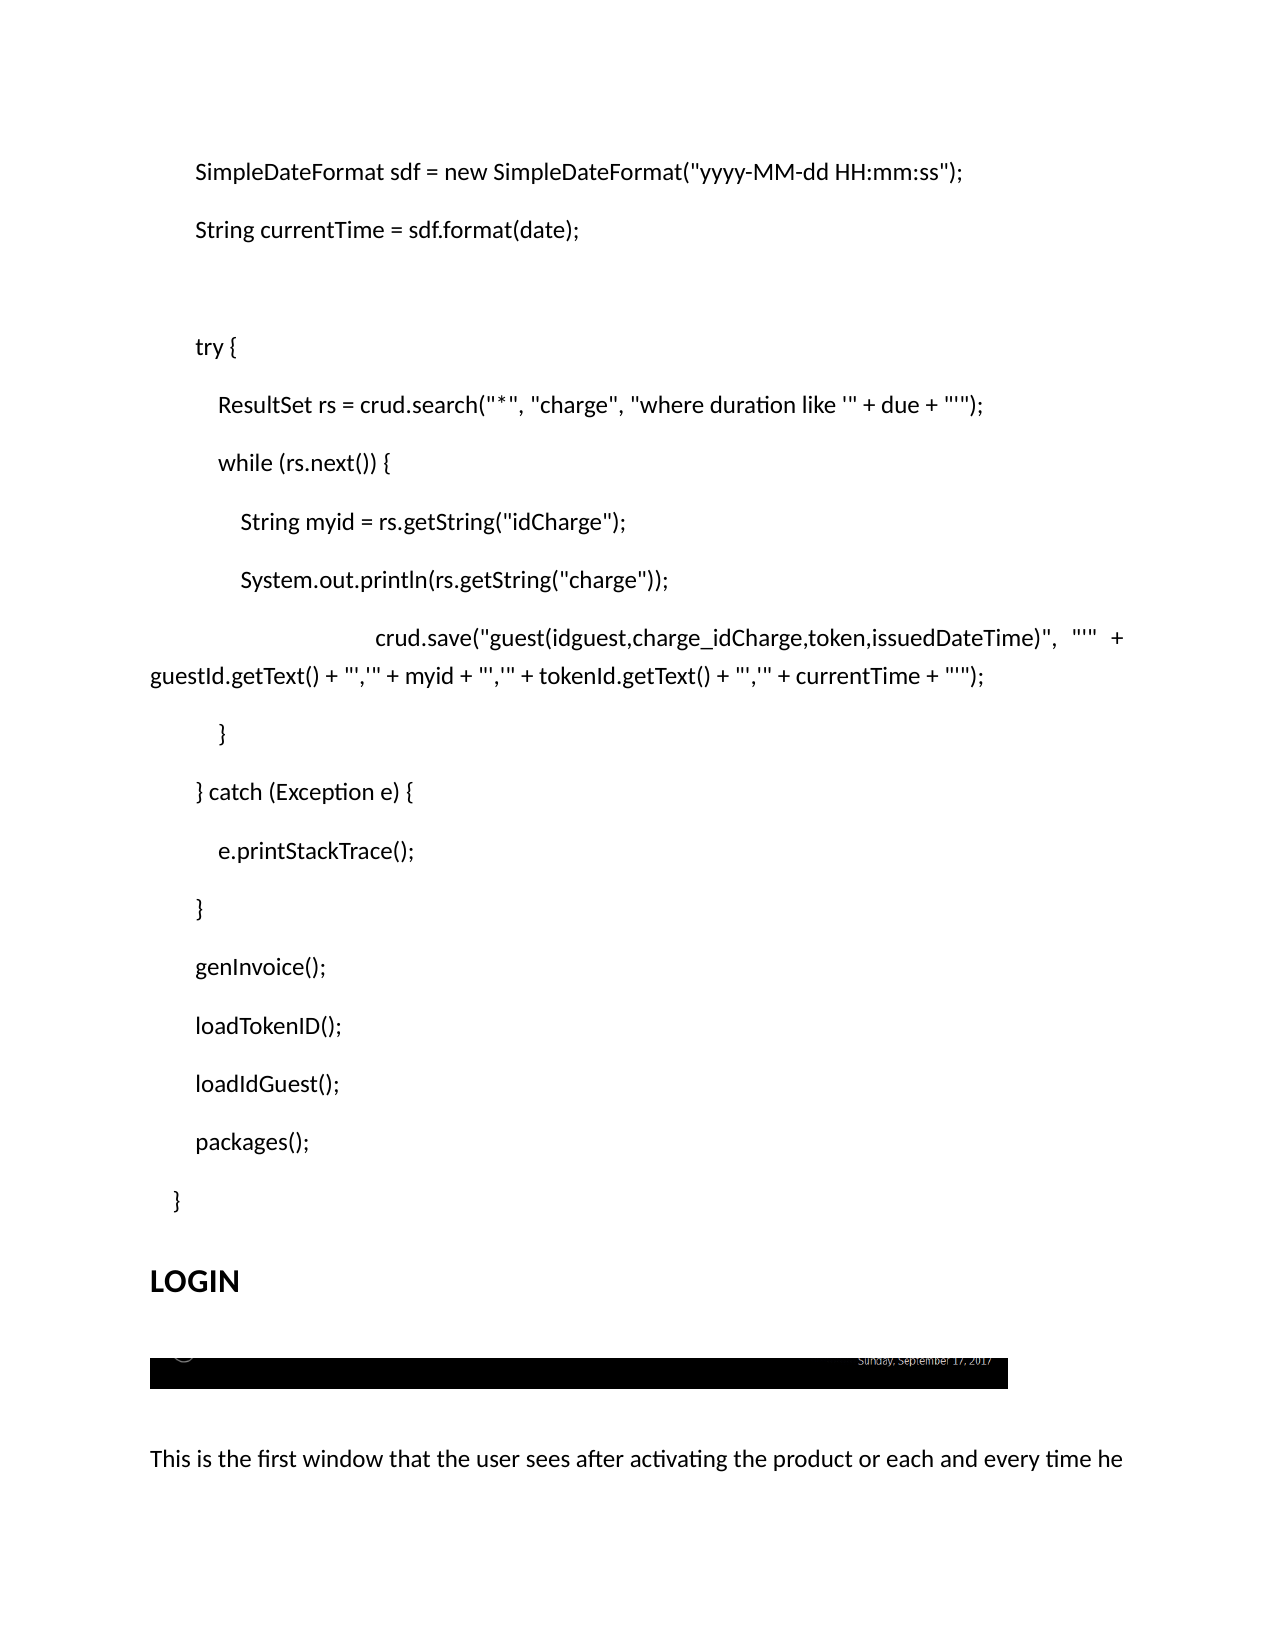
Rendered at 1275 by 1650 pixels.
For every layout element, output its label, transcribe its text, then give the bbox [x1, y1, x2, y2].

text } [150, 1179, 1125, 1217]
text try { [150, 325, 1125, 362]
text System.out.println(rs.getString("charge")); [150, 558, 1125, 596]
text e.printStackTrace(); [150, 829, 1125, 867]
text } [150, 712, 1125, 750]
text } catch (Exception e) { [150, 771, 1125, 808]
text String currentTime = sdf.format(date); [150, 208, 1125, 246]
text while (rs.next()) { [150, 442, 1125, 479]
text ResultSet rs = crud.search("*", "charge", "where duration like '" + due + "'"); [150, 383, 1125, 421]
text } [150, 887, 1125, 925]
text crud.save("guest(idguest,charge_idCharge,token,issuedDateTime)", "'" + guestId.getText() + "','" + myid + "','" + tokenId.getText() + "','" + currentTime + "'"); [150, 617, 1125, 692]
text String myid = rs.getString("idCharge"); [150, 500, 1125, 537]
text SimpleDateFormat sdf = new SimpleDateFormat("yyyy-MM-dd HH:mm:ss"); [150, 150, 1125, 187]
text loadTokenID(); [150, 1004, 1125, 1042]
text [150, 1437, 1125, 1475]
text genInvoice(); [150, 946, 1125, 983]
text Login [150, 1262, 1125, 1300]
text packages(); [150, 1121, 1125, 1158]
text loadIdGuest(); [150, 1062, 1125, 1100]
